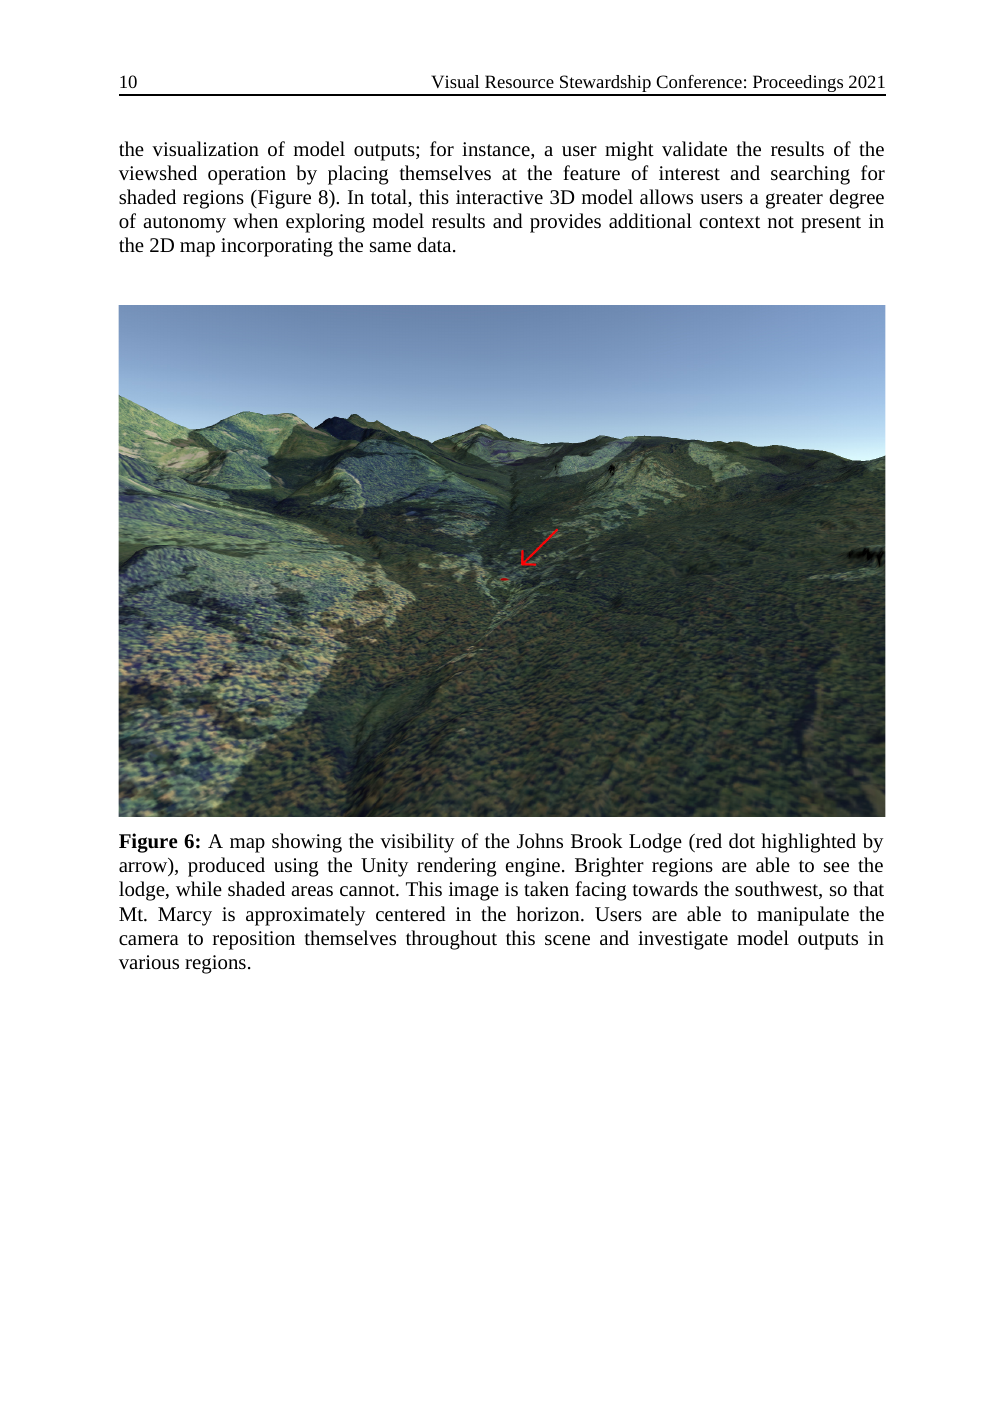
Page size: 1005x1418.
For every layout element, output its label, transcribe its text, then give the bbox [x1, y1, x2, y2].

text Figure 6: A map showing the visibility of the Johns Brook Lodge (red dot highlighted by arrow), produced using the Unity rendering engine. Brighter regions are able to see the lodge, while shaded areas cannot. This image is taken facing towards the southwest, so that Mt. Marcy is approximately centered in the horizon. Users are able to manipulate the camera to reposition themselves throughout this scene and investigate model outputs in various regions. [118, 829, 886, 974]
picture [118, 305, 886, 817]
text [118, 136, 886, 257]
